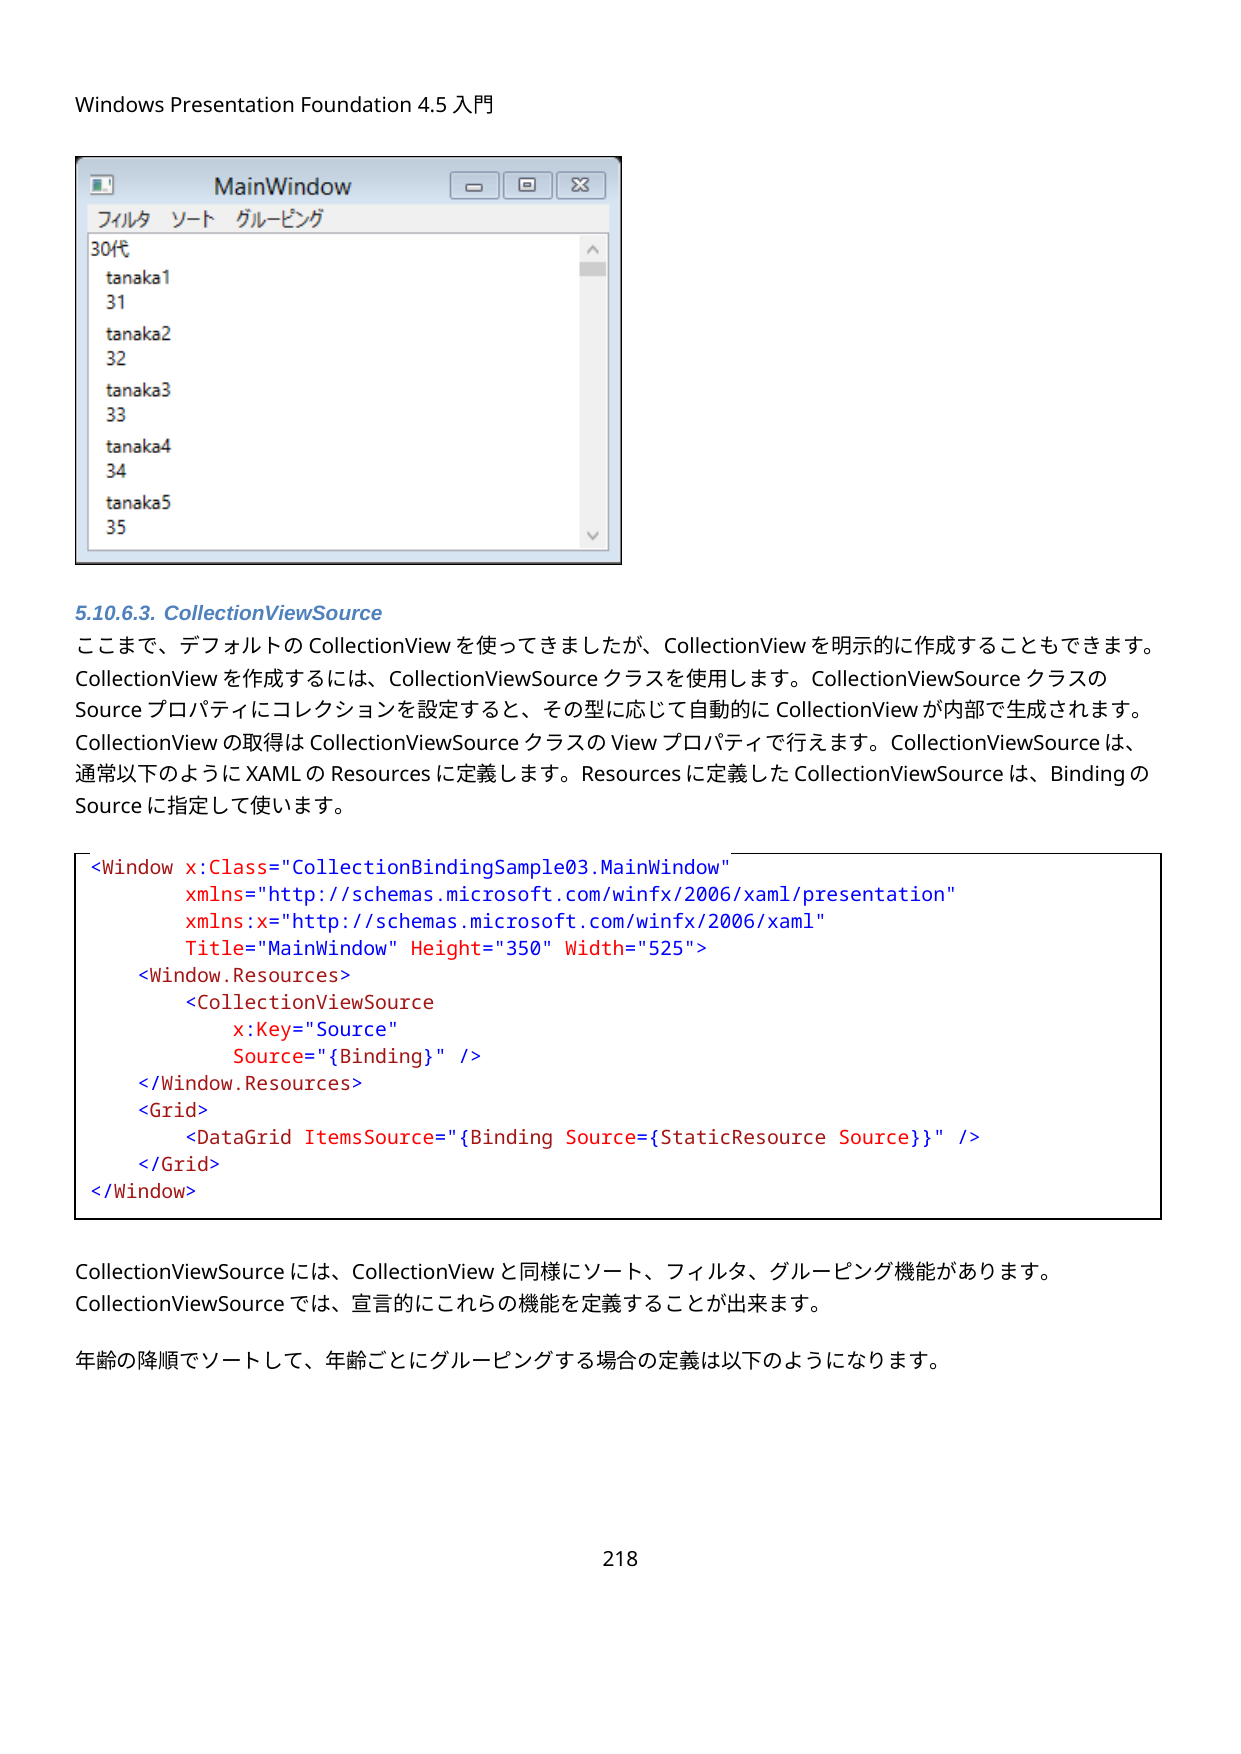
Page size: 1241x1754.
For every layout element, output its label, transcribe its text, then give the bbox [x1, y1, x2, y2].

text CollectionViewSourceには、CollectionViewと同様にソート、フィルタ、グルーピング機能があります。CollectionViewSourceでは、宣言的にこれらの機能を定義することが出来ます。 [75, 1254, 1165, 1318]
text ここまで、デフォルトのCollectionViewを使ってきましたが、CollectionViewを明示的に作成することもできます。CollectionViewを作成するには、CollectionViewSourceクラスを使用します。CollectionViewSourceクラスのSourceプロパティにコレクションを設定すると、その型に応じて自動的にCollectionViewが内部で生成されます。CollectionViewの取得はCollectionViewSourceクラスのViewプロパティで行えます。CollectionViewSourceは、通常以下のようにXAMLのResourcesに定義します。Resourcesに定義したCollectionViewSourceは、BindingのSourceに指定して使います。 [75, 629, 1165, 821]
picture [76, 157, 621, 564]
subtitle CollectionViewSource [75, 597, 1165, 629]
text 年齢の降順でソートして、年齢ごとにグルーピングする場合の定義は以下のようになります。 [75, 1343, 1165, 1376]
